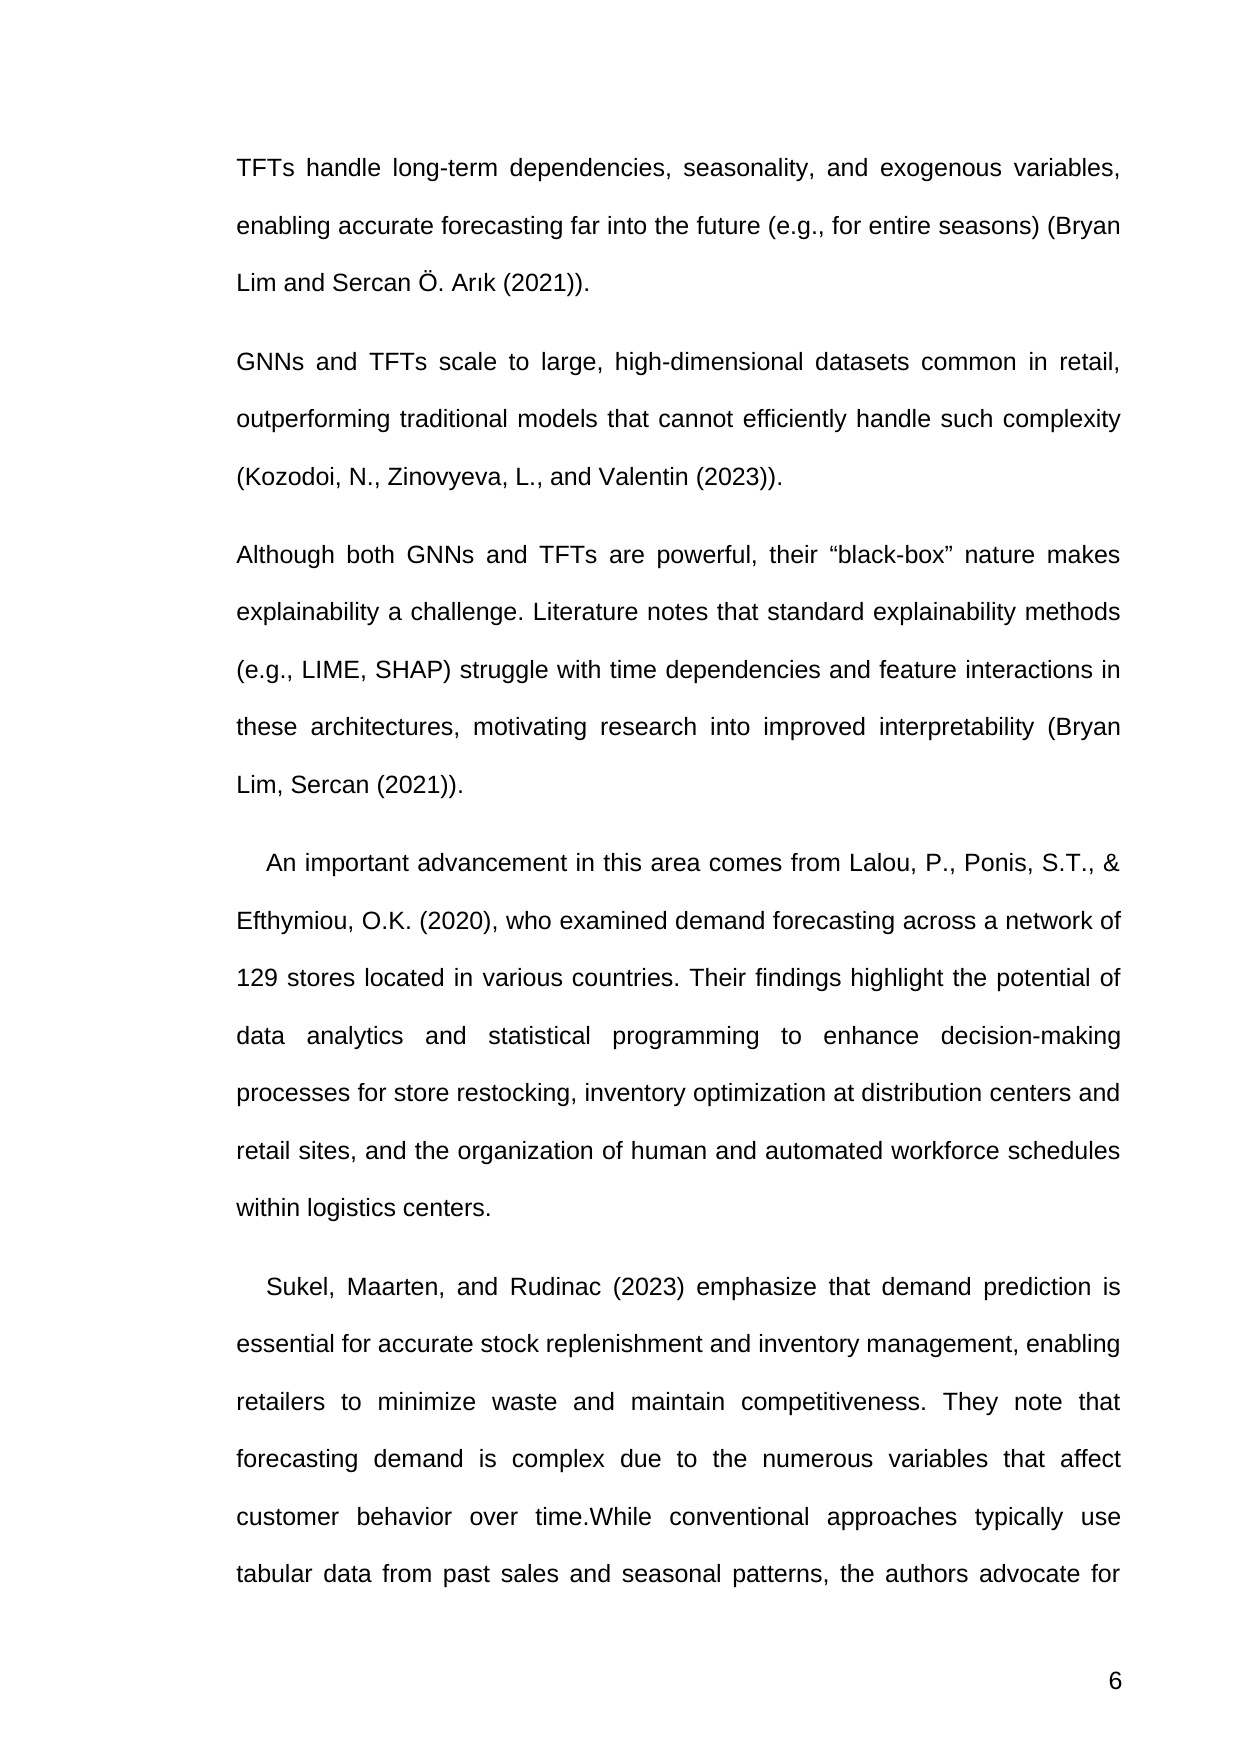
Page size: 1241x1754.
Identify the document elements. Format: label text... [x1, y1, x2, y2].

text Although both GNNs and TFTs are powerful, their “black-box” nature makes explainability a challenge. Literature notes that standard explainability methods (e.g., LIME, SHAP) struggle with time dependencies and feature interactions in these architectures, motivating research into improved interpretability (Bryan Lim, Sercan (2021)). [236, 540, 1122, 799]
text TFTs handle long-term dependencies, seasonality, and exogenous variables, enabling accurate forecasting far into the future (e.g., for entire seasons) (Bryan Lim and Sercan Ö. Arık (2021)). [236, 153, 1122, 297]
text An important advancement in this area comes from Lalou, P., Ponis, S.T., & Efthymiou, O.K. (2020), who examined demand forecasting across a network of 129 stores located in various countries. Their findings highlight the potential of data analytics and statistical programming to enhance decision-making processes for store restocking, inventory optimization at distribution centers and retail sites, and the organization of human and automated workforce schedules within logistics centers. [236, 848, 1122, 1222]
text GNNs and TFTs scale to large, high-dimensional datasets common in retail, outperforming traditional models that cannot efficiently handle such complexity (Kozodoi, N., Zinovyeva, L., and Valentin (2023)). [236, 347, 1122, 490]
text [236, 1272, 1122, 1588]
